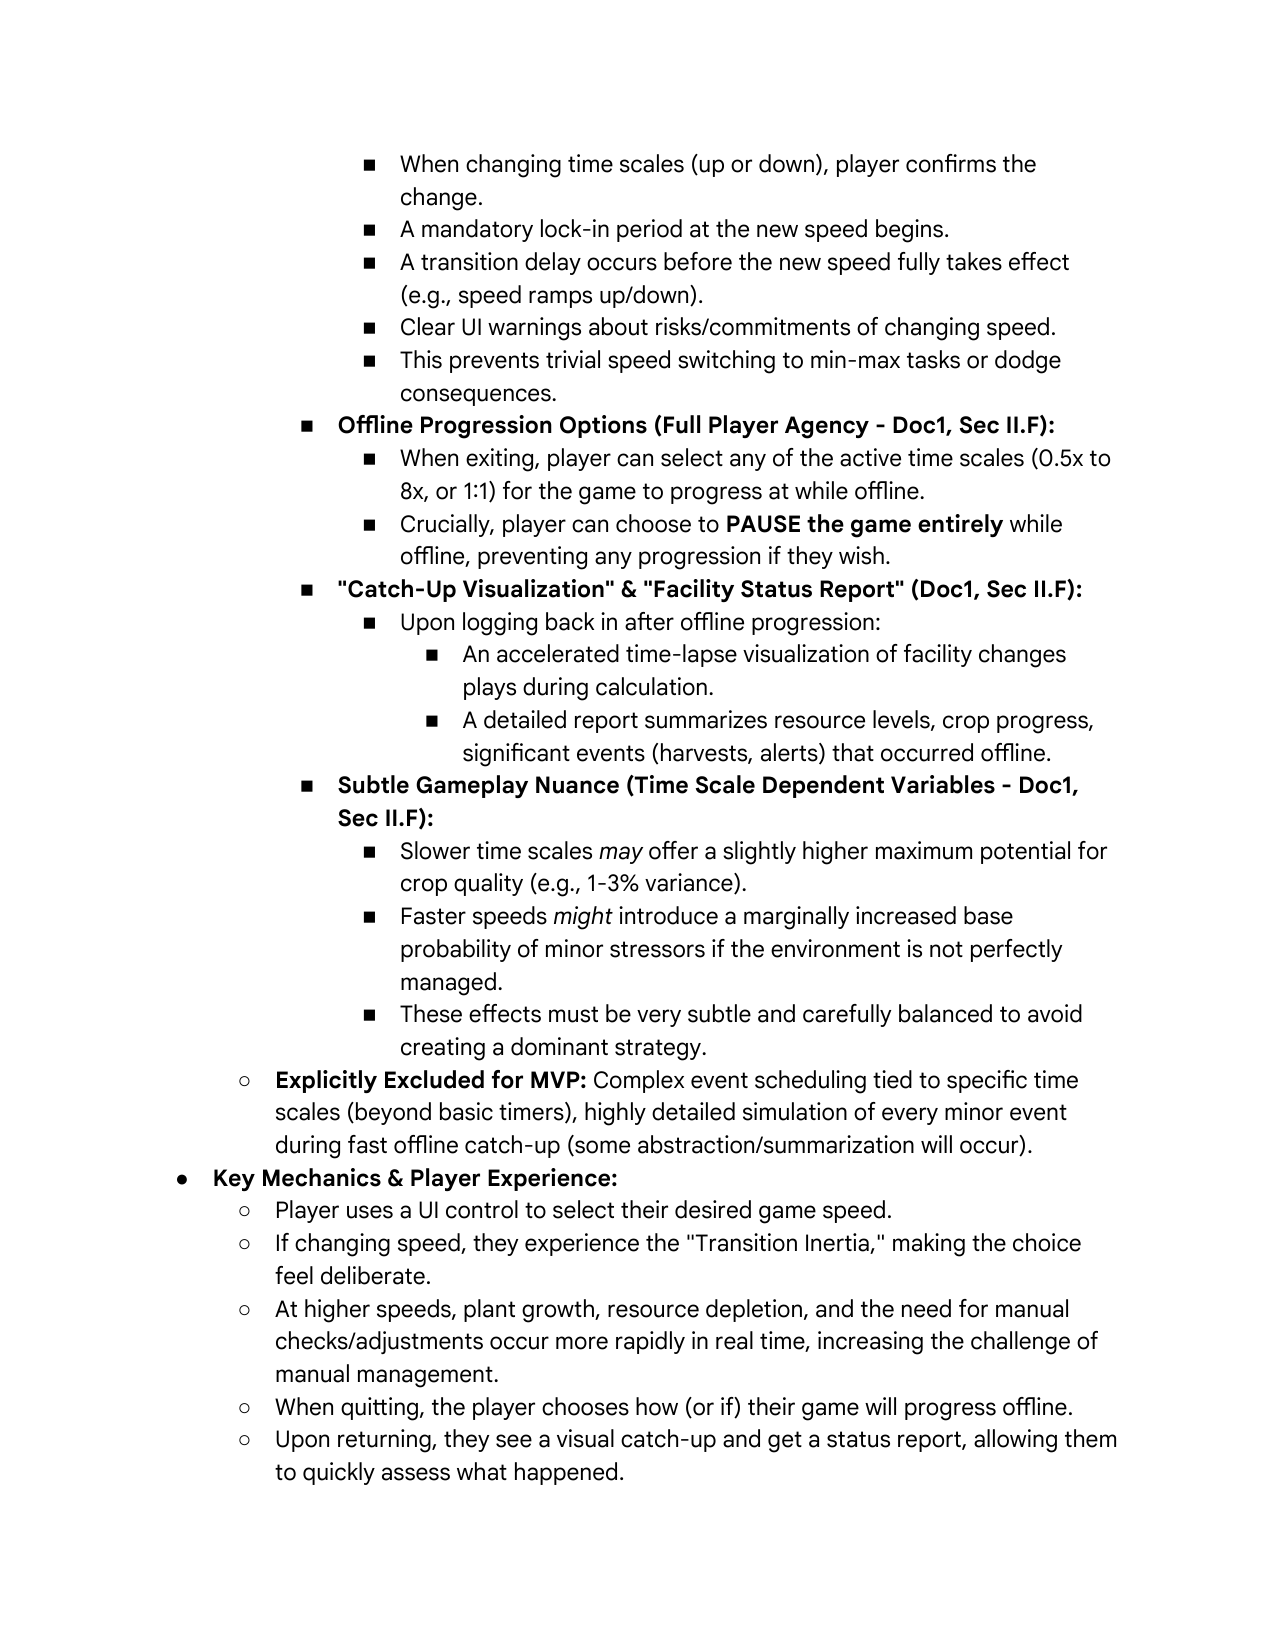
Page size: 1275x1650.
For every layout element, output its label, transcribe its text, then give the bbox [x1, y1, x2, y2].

list Explicitly Excluded for MVP: Complex event scheduling tied to specific time scales (beyond basic timers), highly detailed simulation of every minor event during fast offline catch-up (some abstraction/summarization will occur). [237, 1066, 1125, 1160]
list "Catch-Up Visualization" & "Facility Status Report" (Doc1, Sec II.F): [300, 575, 1125, 604]
list Crucially, player can choose to PAUSE the game entirely while offline, preventing any progression if they wish. [362, 510, 1125, 571]
list Clear UI warnings about risks/commitments of changing speed. [362, 313, 1125, 342]
list Upon returning, they see a visual catch-up and get a status report, allowing them to quickly assess what happened. [237, 1426, 1125, 1487]
list A detailed report summarizes resource levels, crop progress, significant events (harvests, alerts) that occurred offline. [425, 706, 1125, 767]
list Slower time scales may offer a slightly higher maximum potential for crop quality (e.g., 1-3% variance). [362, 837, 1125, 898]
list A mandatory lock-in period at the new speed begins. [362, 215, 1125, 244]
list This prevents trivial speed switching to min-max tasks or dodge consequences. [362, 346, 1125, 408]
list Key Mechanics & Player Experience: [175, 1164, 1125, 1193]
list These effects must be very subtle and carefully balanced to avoid creating a dominant strategy. [362, 1000, 1125, 1062]
list When changing time scales (up or down), player confirms the change. [362, 150, 1125, 211]
list An accelerated time-lapse visualization of facility changes plays during calculation. [425, 641, 1125, 702]
list If changing speed, they experience the "Transition Inertia," making the choice feel deliberate. [237, 1229, 1125, 1291]
list Player uses a UI control to select their desired game speed. [237, 1197, 1125, 1225]
list At higher speeds, plant growth, resource depletion, and the need for manual checks/adjustments occur more rapidly in real time, increasing the challenge of manual management. [237, 1295, 1125, 1389]
list When quitting, the player chooses how (or if) their game will progress offline. [237, 1393, 1125, 1422]
list Upon logging back in after offline progression: [362, 608, 1125, 637]
list Subtle Gameplay Nuance (Time Scale Dependent Variables - Doc1, Sec II.F): [300, 771, 1125, 833]
list When exiting, player can select any of the active time scales (0.5x to 8x, or 1:1) for the game to progress at while offline. [362, 444, 1125, 506]
list Faster speeds might introduce a marginally increased base probability of minor stressors if the environment is not perfectly managed. [362, 902, 1125, 996]
list A transition delay occurs before the new speed fully takes effect (e.g., speed ramps up/down). [362, 248, 1125, 309]
list Offline Progression Options (Full Player Agency - Doc1, Sec II.F): [300, 412, 1125, 440]
